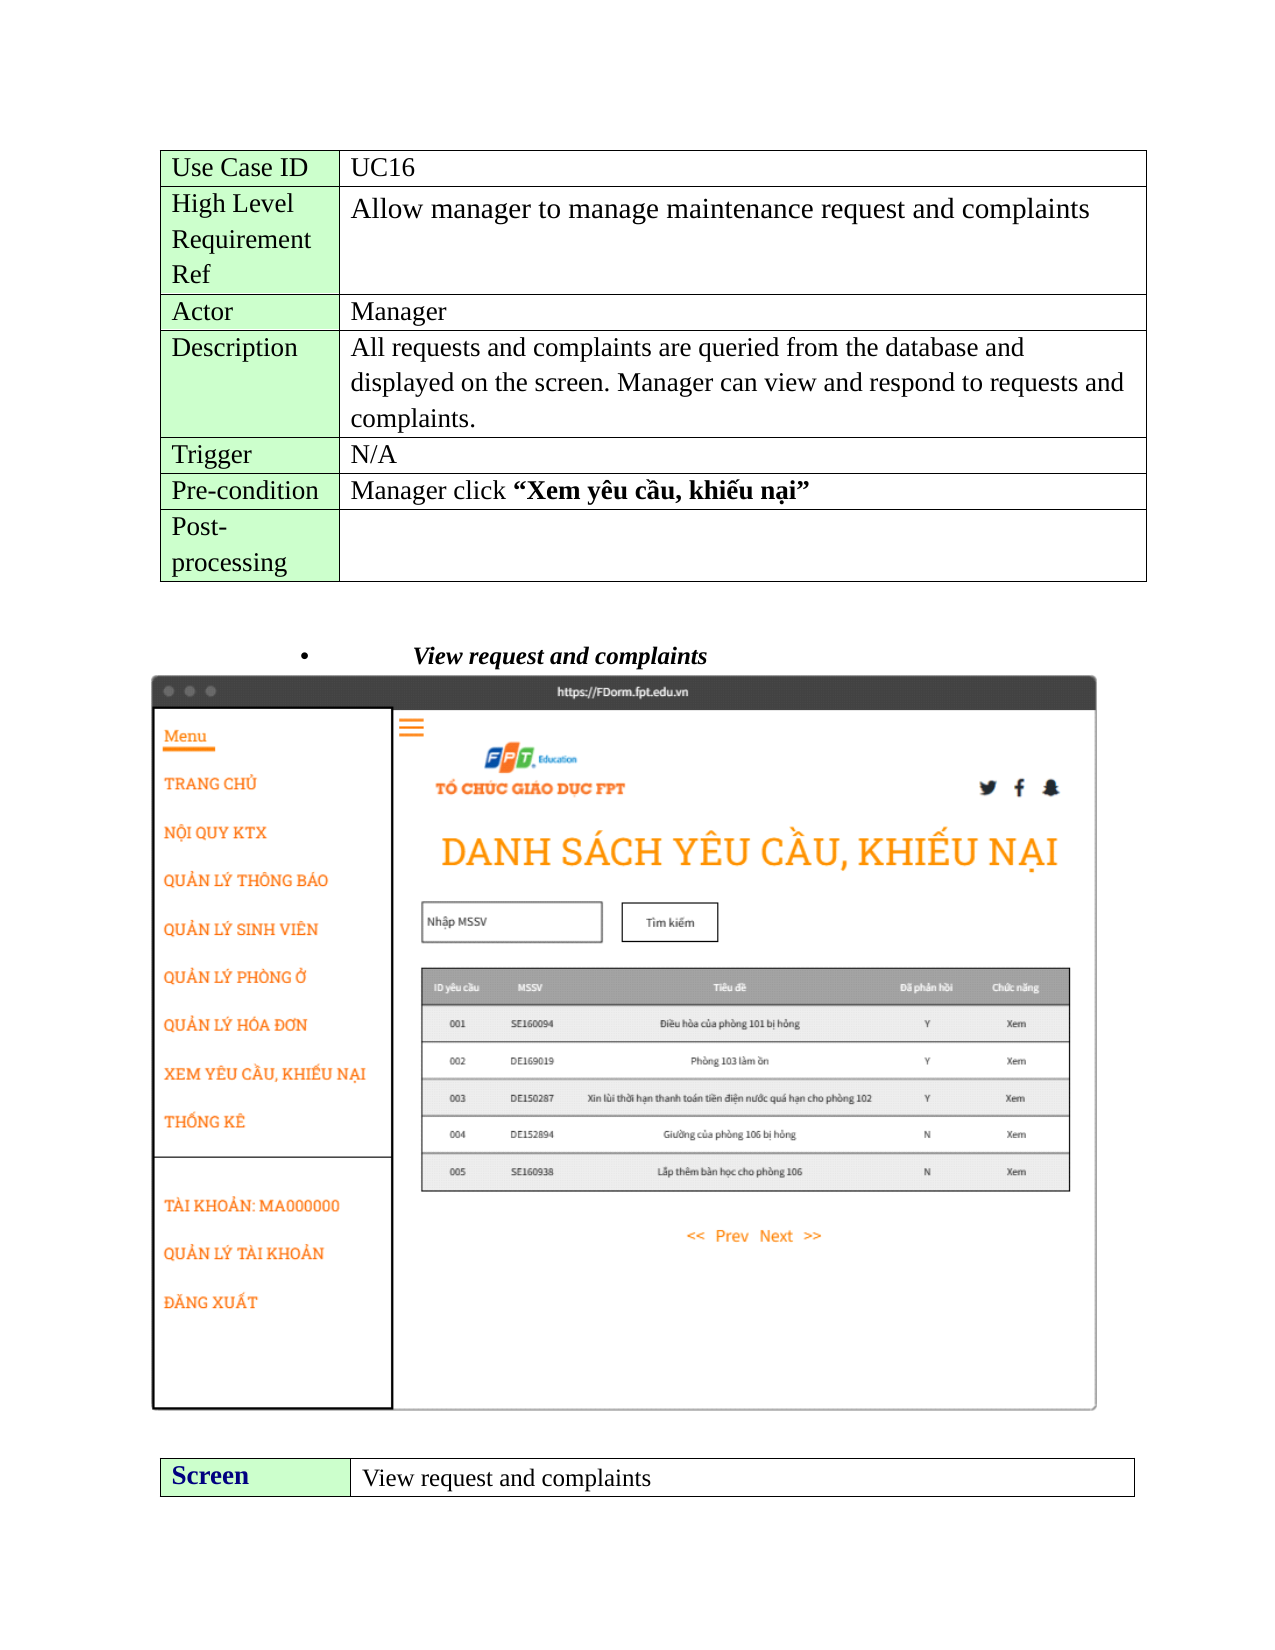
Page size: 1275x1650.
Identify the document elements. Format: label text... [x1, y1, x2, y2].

table_cell UC16 [340, 151, 1146, 186]
table_cell Description [161, 331, 339, 437]
table_cell [340, 510, 1146, 581]
list View request and complaints [300, 641, 1125, 670]
table_cell N/A [340, 438, 1146, 473]
table_cell All requests and complaints are queried from the database and displayed on the screen. Manager can view and respond to requests and complaints. [340, 331, 1146, 437]
table_cell Use Case ID [161, 151, 339, 186]
table_cell Pre-condition [161, 474, 339, 509]
table_cell Manager click “Xem yêu cầu, khiếu nại” [340, 474, 1146, 509]
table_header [351, 1459, 1134, 1496]
table_cell Allow manager to manage maintenance request and complaints [340, 187, 1146, 293]
table_header Screen [161, 1459, 350, 1496]
table_cell Manager [340, 295, 1146, 329]
table_cell High Level Requirement Ref [161, 187, 339, 293]
table_cell Post-processing [161, 510, 339, 581]
table_cell Actor [161, 295, 339, 329]
table_cell Trigger [161, 438, 339, 473]
picture [150, 674, 1097, 1412]
